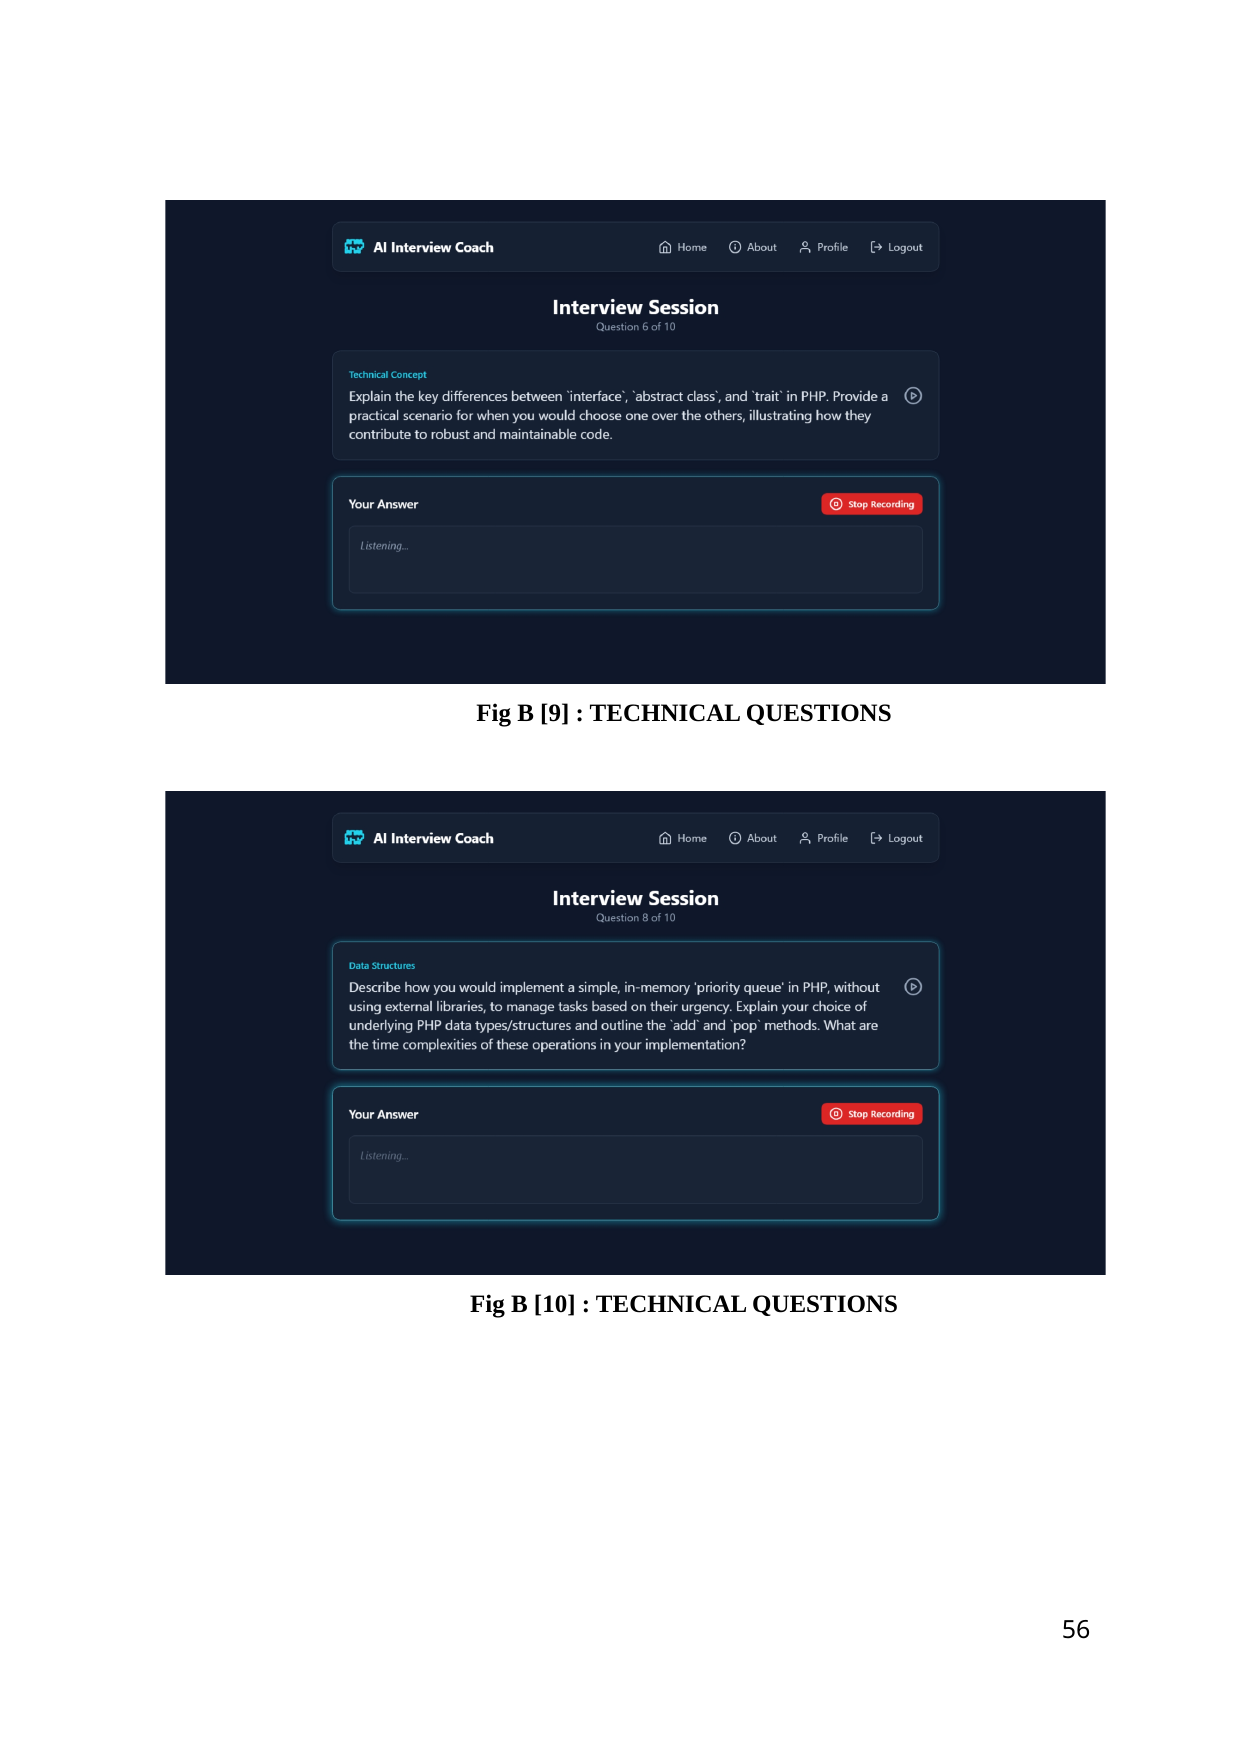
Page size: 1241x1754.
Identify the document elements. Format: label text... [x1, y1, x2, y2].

text Fig B [10] : TECHNICAL QUESTIONS [278, 1289, 1090, 1318]
picture [165, 791, 1106, 1275]
picture [165, 200, 1106, 684]
text Fig B [9] : TECHNICAL QUESTIONS [278, 698, 1090, 727]
